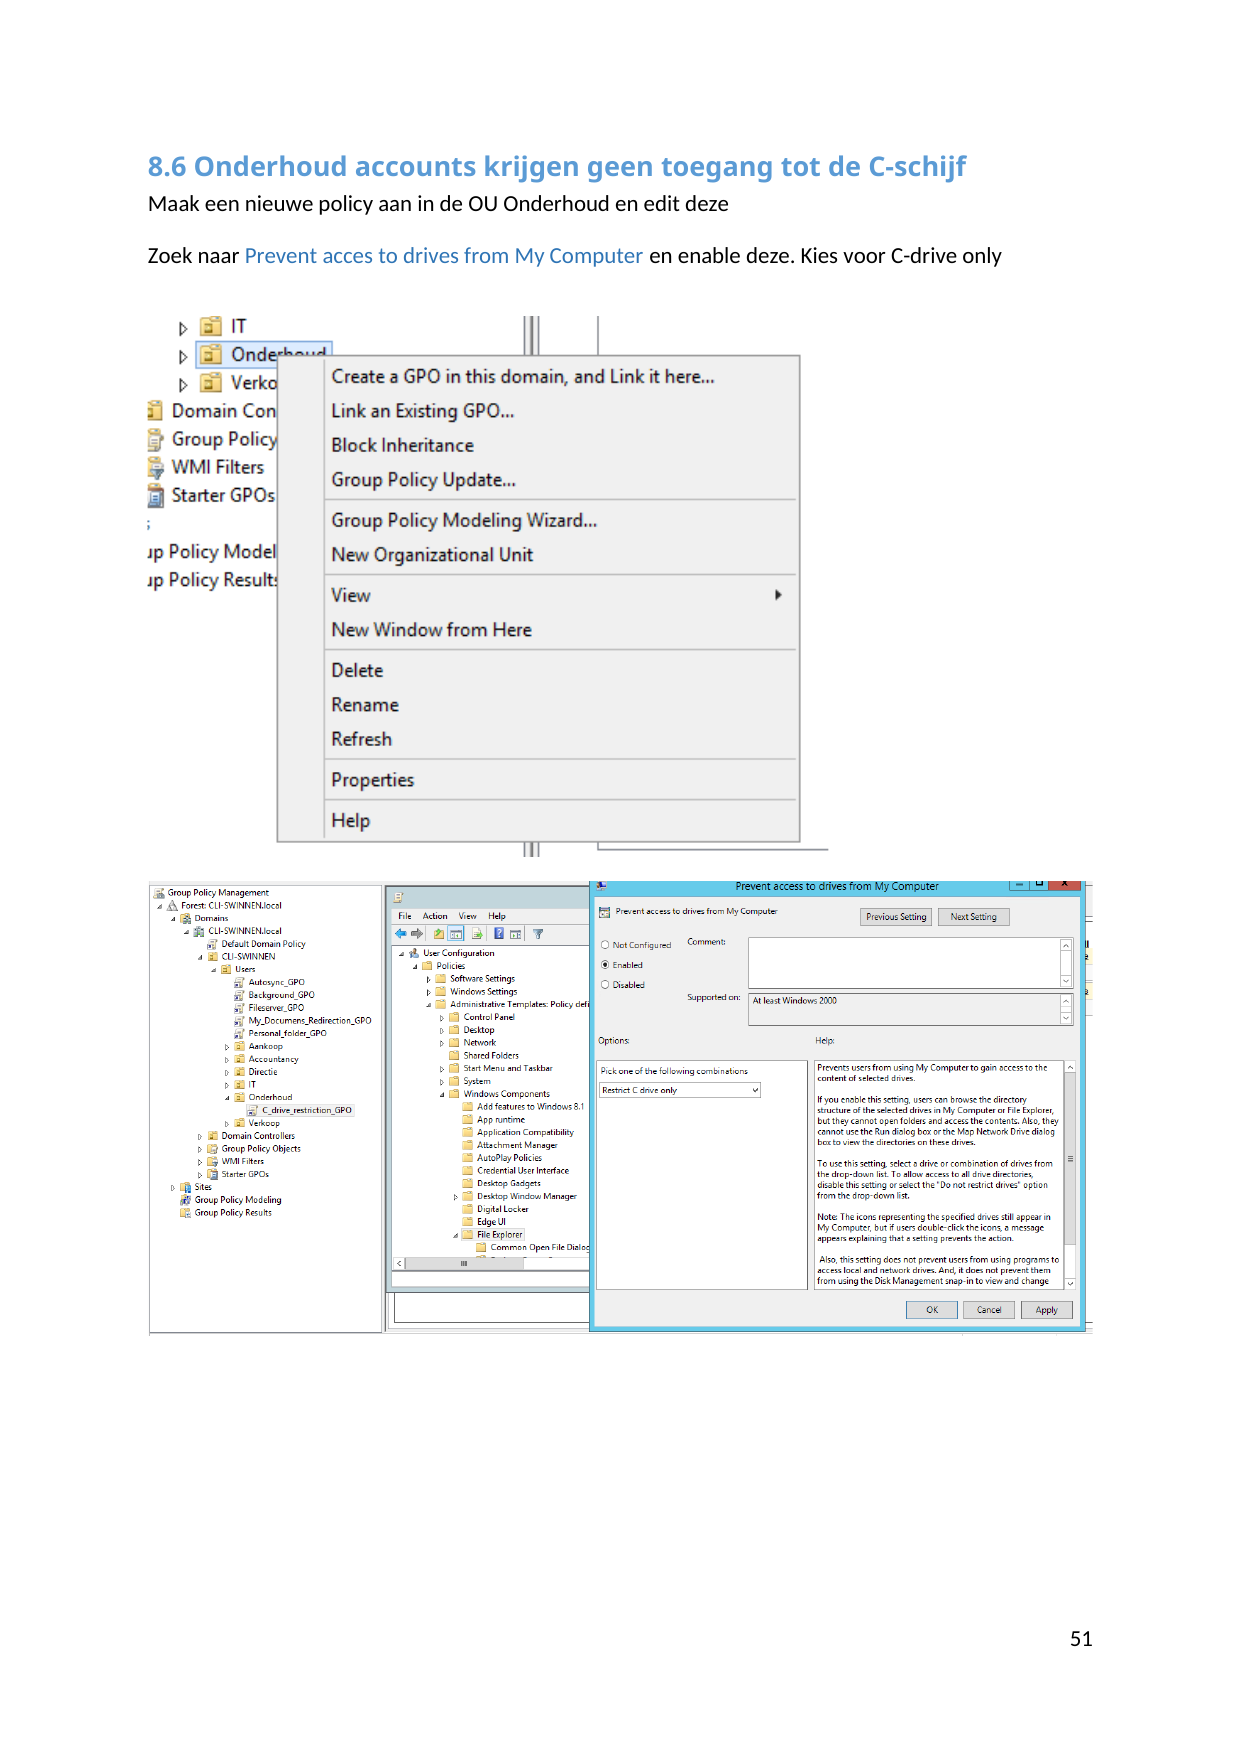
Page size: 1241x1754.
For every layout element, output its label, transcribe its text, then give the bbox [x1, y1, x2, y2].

text 8.6 Onderhoud accounts krijgen geen toegang tot de C-schijf Maak een nieuwe policy aan in de OU Onderhoud en edit deze [148, 148, 1093, 217]
picture [147, 881, 1093, 1336]
picture [147, 316, 829, 857]
